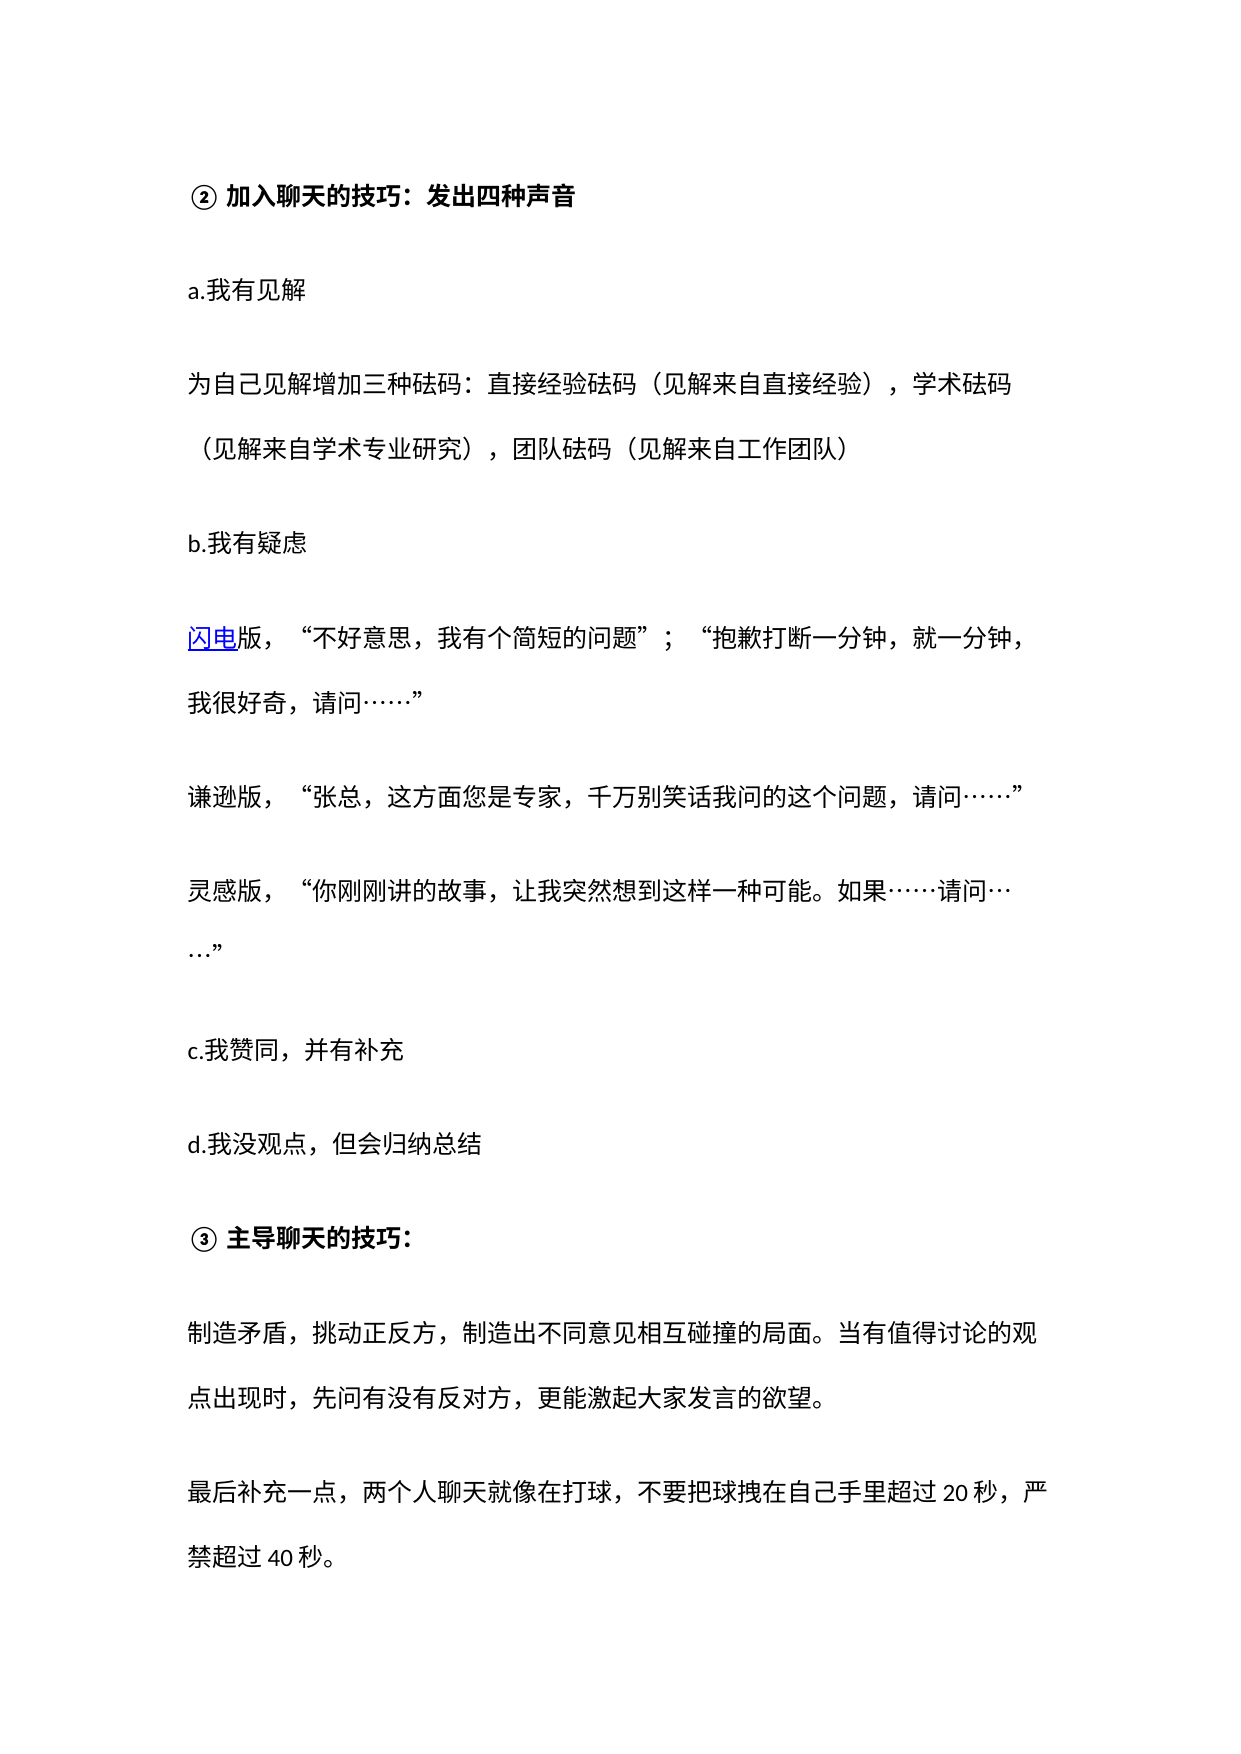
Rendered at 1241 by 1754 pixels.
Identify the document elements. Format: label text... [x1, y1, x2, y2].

text 闪电版，“不好意思，我有个简短的问题”；“抱歉打断一分钟，就一分钟，我很好奇，请问……” [187, 604, 1053, 734]
text 为自己见解增加三种砝码：直接经验砝码（见解来自直接经验），学术砝码（见解来自学术专业研究），团队砝码（见解来自工作团队） [187, 350, 1053, 480]
text 制造矛盾，挑动正反方，制造出不同意见相互碰撞的局面。当有值得讨论的观点出现时，先问有没有反对方，更能激起大家发言的欲望。 [187, 1299, 1053, 1429]
text c.我赞同，并有补充 [187, 1016, 1053, 1081]
text ②加入聊天的技巧：发出四种声音 [187, 162, 1053, 227]
text ③主导聊天的技巧： [187, 1204, 1053, 1269]
text a.我有见解 [187, 256, 1053, 321]
text d.我没观点，但会归纳总结 [187, 1110, 1053, 1175]
text 谦逊版，“张总，这方面您是专家，千万别笑话我问的这个问题，请问……” [187, 763, 1053, 828]
text 灵感版，“你刚刚讲的故事，让我突然想到这样一种可能。如果……请问……” [187, 857, 1053, 987]
text b.我有疑虑 [187, 509, 1053, 574]
text 最后补充一点，两个人聊天就像在打球，不要把球拽在自己手里超过20秒，严禁超过40秒。 [187, 1458, 1053, 1588]
